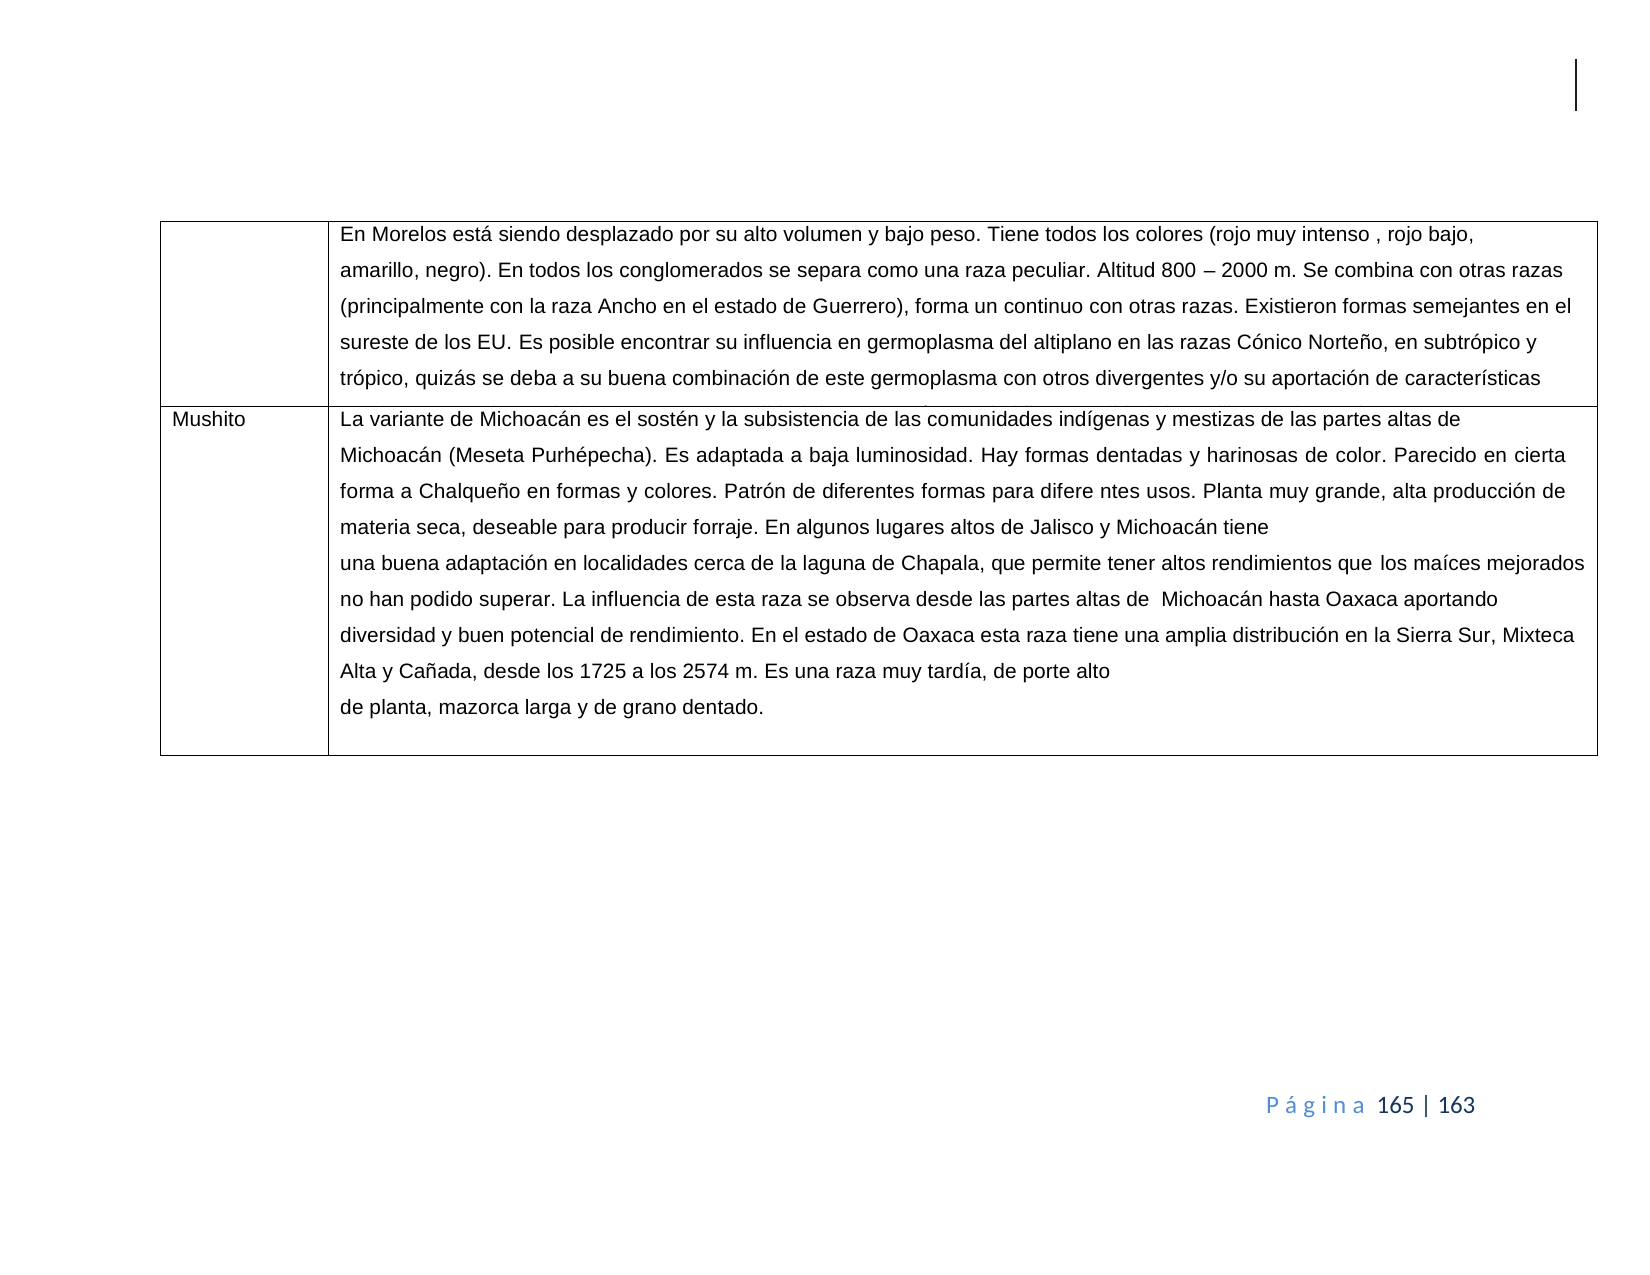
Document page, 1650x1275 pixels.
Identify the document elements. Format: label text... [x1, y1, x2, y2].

table_header [161, 222, 328, 406]
table_cell La variante de Michoacán es el sostén y la subsistencia de las comunidades indígenas y mestizas de las partes altas de Michoacán (Meseta Purhépecha). Es adaptada a baja luminosidad. Hay formas dentadas y harinosas de color. Parecido en cierta forma a Chalqueño en formas y colores. Patrón de diferentes formas para difere ntes usos. Planta muy grande, alta producción de materia seca, deseable para producir forraje. En algunos lugares altos de Jalisco y Michoacán tiene una buena adaptación en localidades cerca de la laguna de Chapala, que permite tener altos rendimientos que los maíces mejorados no han podido superar. La influencia de esta raza se observa desde las partes altas de Michoacán hasta Oaxaca aportando diversidad y buen potencial de rendimiento. En el estado de Oaxaca esta raza tiene una amplia distribución en la Sierra Sur, Mixteca Alta y Cañada, desde los 1725 a los 2574 m. Es una raza muy tardía, de porte alto de planta, mazorca larga y de grano dentado. [329, 407, 1597, 755]
table_cell Mushito [161, 407, 328, 755]
table_header En Morelos está siendo desplazado por su alto volumen y bajo peso. Tiene todos los colores (rojo muy intenso , rojo bajo, amarillo, negro). En todos los conglomerados se separa como una raza peculiar. Altitud 800 – 2000 m. Se combina con otras razas (principalmente con la raza Ancho en el estado de Guerrero), forma un continuo con otras razas. Existieron formas semejantes en el sureste de los EU. Es posible encontrar su influencia en germoplasma del altiplano en las razas Cónico Norteño, en subtrópico y trópico, quizás se deba a su buena combinación de este germoplasma con otros divergentes y/o su aportación de características que interesan a los agricultores como profundidad de grano, número de hileras, calidad de tortilla etc., lo que hace que encontremos su influencia en material diverso. [329, 222, 1597, 406]
